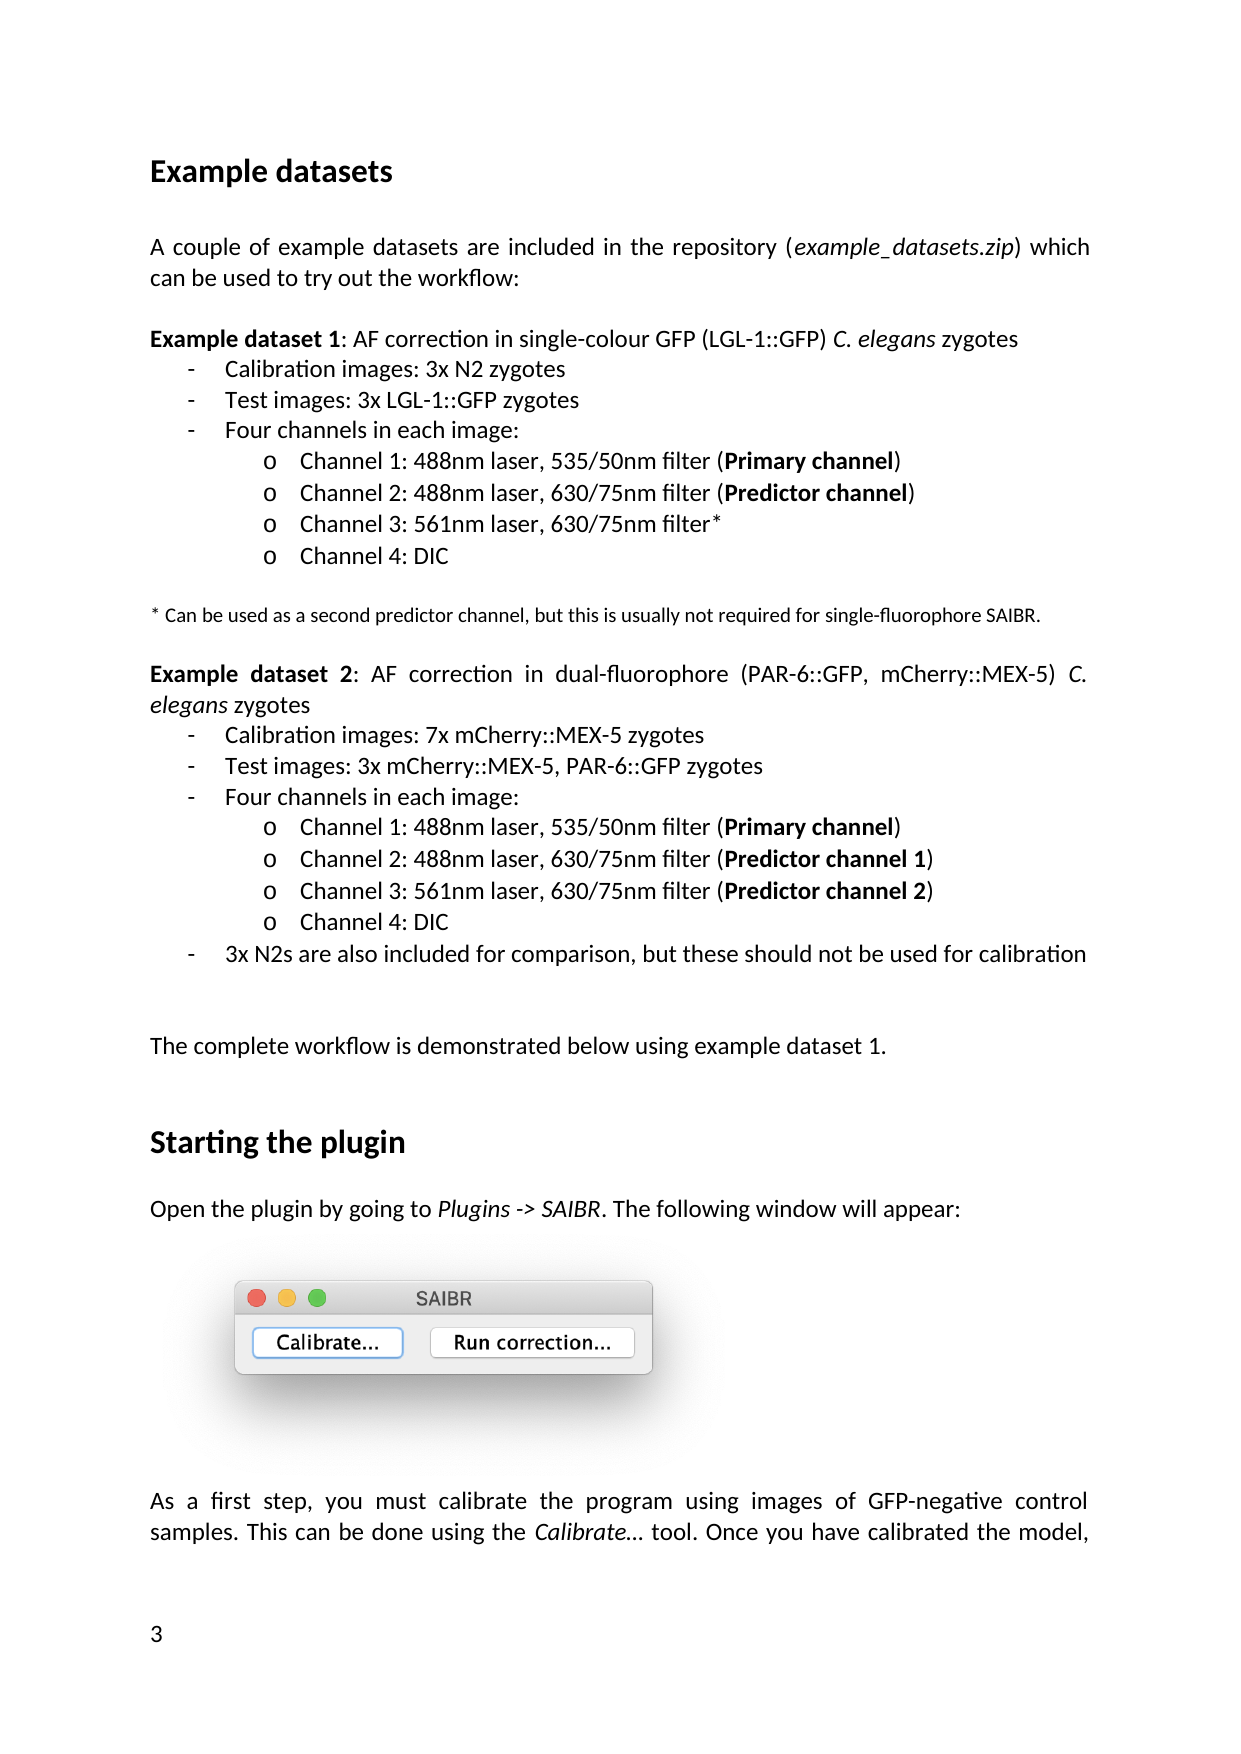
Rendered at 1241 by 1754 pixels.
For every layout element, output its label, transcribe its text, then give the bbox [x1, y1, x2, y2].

text Starting the plugin [150, 1121, 1090, 1162]
list Test images: 3x mCherry::MEX-5, PAR-6::GFP zygotes [187, 750, 1090, 781]
text Example dataset 1: AF correction in single-colour GFP (LGL-1::GFP) C. elegans zygotes [150, 323, 1090, 353]
list Four channels in each image: [187, 781, 1090, 811]
list Test images: 3x LGL-1::GFP zygotes [187, 384, 1090, 414]
list Channel 1: 488nm laser, 535/50nm filter (Primary channel) [262, 445, 1090, 477]
list Channel 3: 561nm laser, 630/75nm filter (Predictor channel 2) [262, 875, 1090, 907]
text The complete workflow is demonstrated below using example dataset 1. [150, 1030, 1090, 1060]
list Channel 3: 561nm laser, 630/75nm filter* [262, 509, 1090, 540]
list 3x N2s are also included for comparison, but these should not be used for calibration [187, 938, 1090, 969]
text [150, 1485, 1090, 1546]
text * Can be used as a second predictor channel, but this is usually not required for single-fluorophore SAIBR. [150, 603, 1090, 628]
text Example dataset 2: AF correction in dual-fluorophore (PAR-6::GFP, mCherry::MEX-5) C. elegans zygotes [150, 659, 1090, 720]
text Example datasets [150, 150, 1090, 191]
text A couple of example datasets are included in the repository (example_datasets.zip) which can be used to try out the workflow: [150, 231, 1090, 292]
list Four channels in each image: [187, 414, 1090, 445]
list Channel 4: DIC [262, 540, 1090, 572]
list Channel 2: 488nm laser, 630/75nm filter (Predictor channel) [262, 477, 1090, 509]
list Calibration images: 7x mCherry::MEX-5 zygotes [187, 720, 1090, 750]
list Channel 2: 488nm laser, 630/75nm filter (Predictor channel 1) [262, 843, 1090, 875]
list Calibration images: 3x N2 zygotes [187, 353, 1090, 384]
text Open the plugin by going to Plugins -> SAIBR. The following window will appear: [150, 1193, 1090, 1223]
picture [150, 1223, 737, 1486]
list Channel 1: 488nm laser, 535/50nm filter (Primary channel) [262, 811, 1090, 843]
list Channel 4: DIC [262, 907, 1090, 938]
